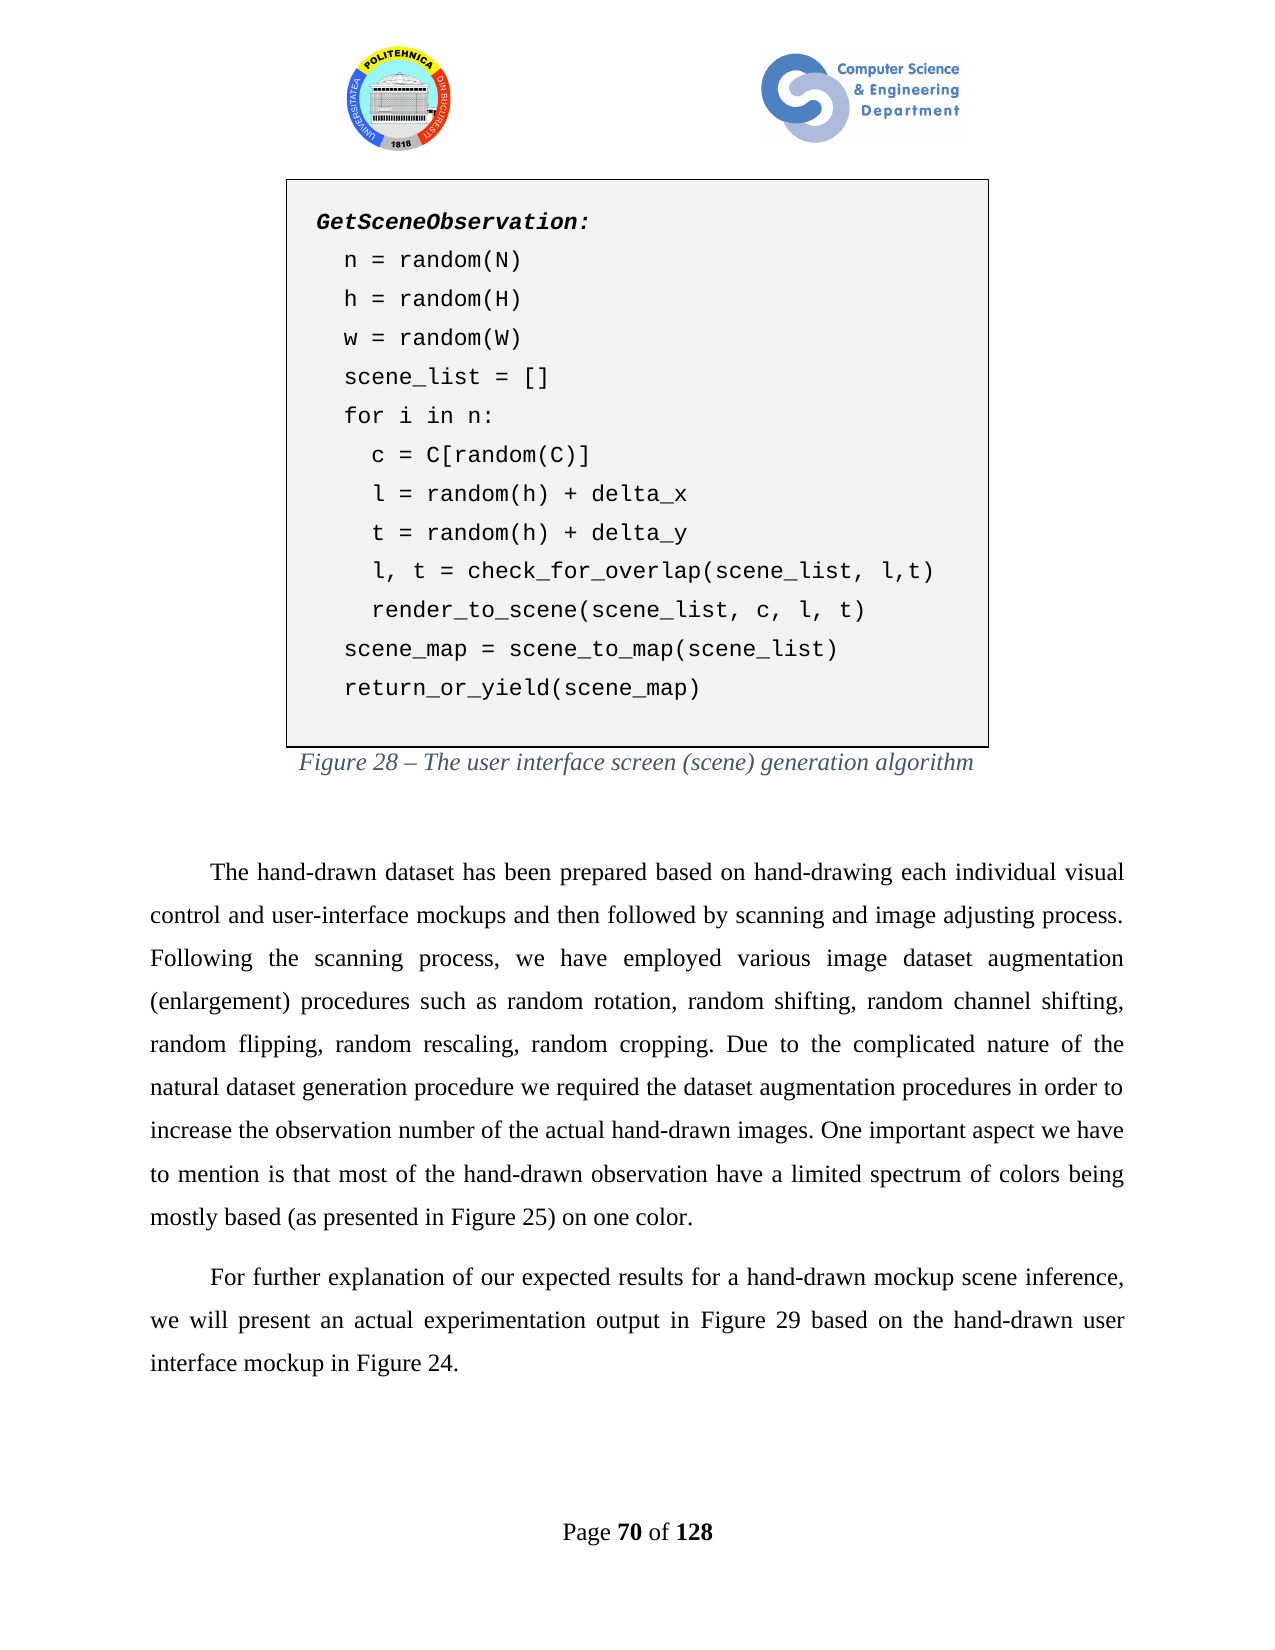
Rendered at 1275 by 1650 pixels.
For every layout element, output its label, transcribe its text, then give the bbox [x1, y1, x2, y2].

table_header GetSceneObservation: n = random(N) h = random(H) w = random(W) scene_list = [] for i in n: c = C[random(C)] l = random(h) + delta_x t = random(h) + delta_y l, t = check_for_overlap(scene_list, l,t) render_to_scene(scene_list, c, l, t) scene_map = scene_to_map(scene_list) return_or_yield(scene_map) [287, 180, 988, 746]
picture [346, 46, 451, 151]
text Figure 28 – The user interface screen (scene) generation algorithm [150, 747, 1125, 776]
text For further explanation of our expected results for a hand-drawn mockup scene inference, we will present an actual experimentation output in Figure 29 based on the hand-drawn user interface mockup in Figure 24. [150, 1262, 1125, 1377]
picture [760, 53, 963, 144]
text The hand-drawn dataset has been prepared based on hand-drawing each individual visual control and user-interface mockups and then followed by scanning and image adjusting process. Following the scanning process, we have employed various image dataset augmentation (enlargement) procedures such as random rotation, random shifting, random channel shifting, random flipping, random rescaling, random cropping. Due to the complicated nature of the natural dataset generation procedure we required the dataset augmentation procedures in order to increase the observation number of the actual hand-drawn images. One important aspect we have to mention is that most of the hand-drawn observation have a limited spectrum of colors being mostly based (as presented in Figure 25) on one color. [150, 857, 1125, 1231]
